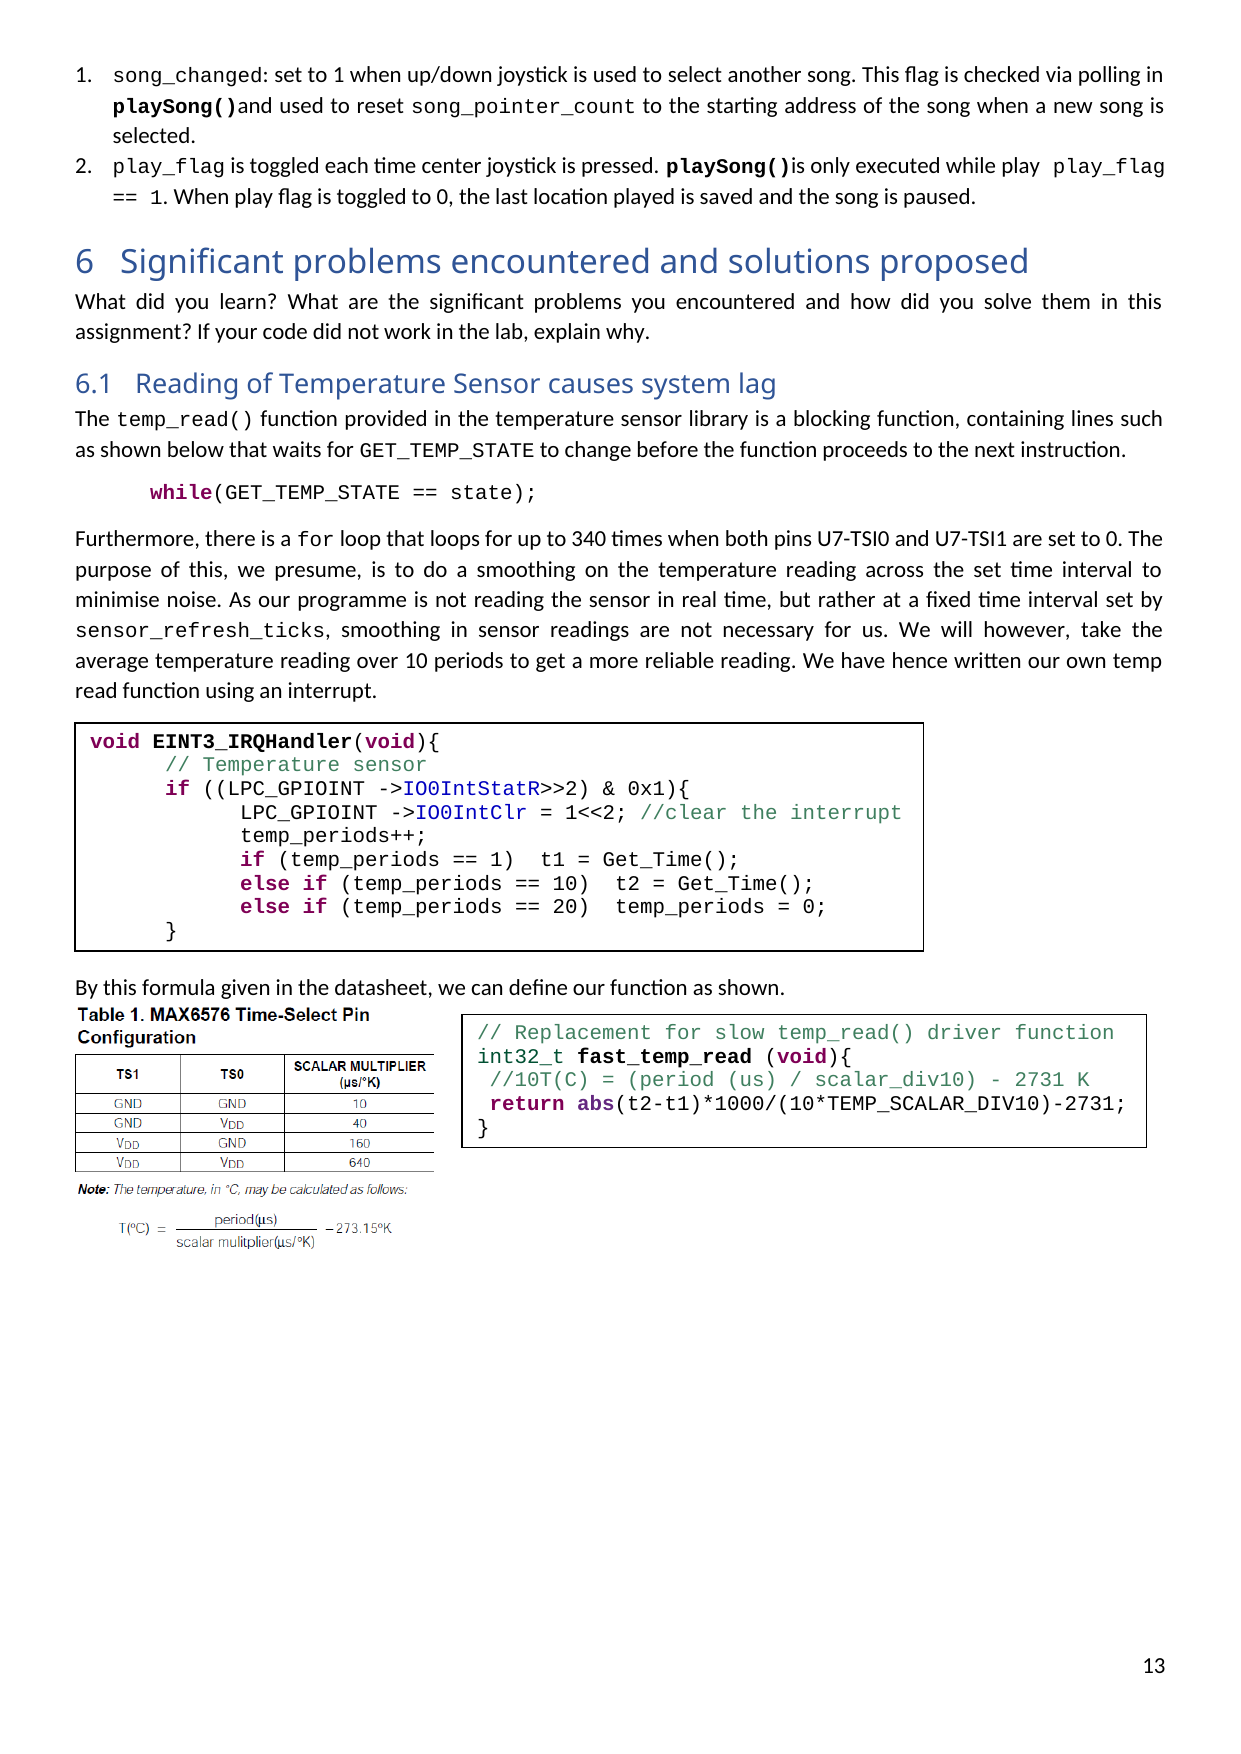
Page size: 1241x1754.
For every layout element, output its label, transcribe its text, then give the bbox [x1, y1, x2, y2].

text The temp_read() function provided in the temperature sensor library is a blocking function, containing lines such as shown below that waits for GET_TEMP_STATE to change before the function proceeds to the next instruction. [75, 404, 1165, 463]
text What did you learn? What are the significant problems you encountered and how did you solve them in this assignment? If your code did not work in the lab, explain why. [75, 287, 1165, 345]
list song_changed: set to 1 when up/down joystick is used to select another song. This flag is checked via polling in playSong()and used to reset song_pointer_count to the starting address of the song when a new song is selected. [75, 60, 1165, 149]
text Furthermore, there is a for loop that loops for up to 340 times when both pins U7-TSI0 and U7-TSI1 are set to 0. The purpose of this, we presume, is to do a smoothing on the temperature reading across the set time interval to minimise noise. As our programme is not reading the sensor in real time, but rather at a fixed time interval set by sensor_refresh_ticks, smoothing in sensor readings are not necessary for us. We will however, take the average temperature reading over 10 periods to get a more reliable reading. We have hence written our own temp read function using an interrupt. [75, 524, 1165, 704]
list play_flag is toggled each time center joystick is pressed. playSong()is only executed while play play_flag == 1. When play flag is toggled to 0, the last location played is saved and the song is paused. [75, 152, 1165, 211]
subtitle Reading of Temperature Sensor causes system lag [75, 364, 1165, 401]
subtitle Significant problems encountered and solutions proposed [75, 238, 1165, 283]
picture [75, 1004, 434, 1249]
text By this formula given in the datasheet, we can define our function as shown. [75, 973, 1165, 1001]
text while(GET_TEMP_STATE == state); [75, 482, 1165, 506]
